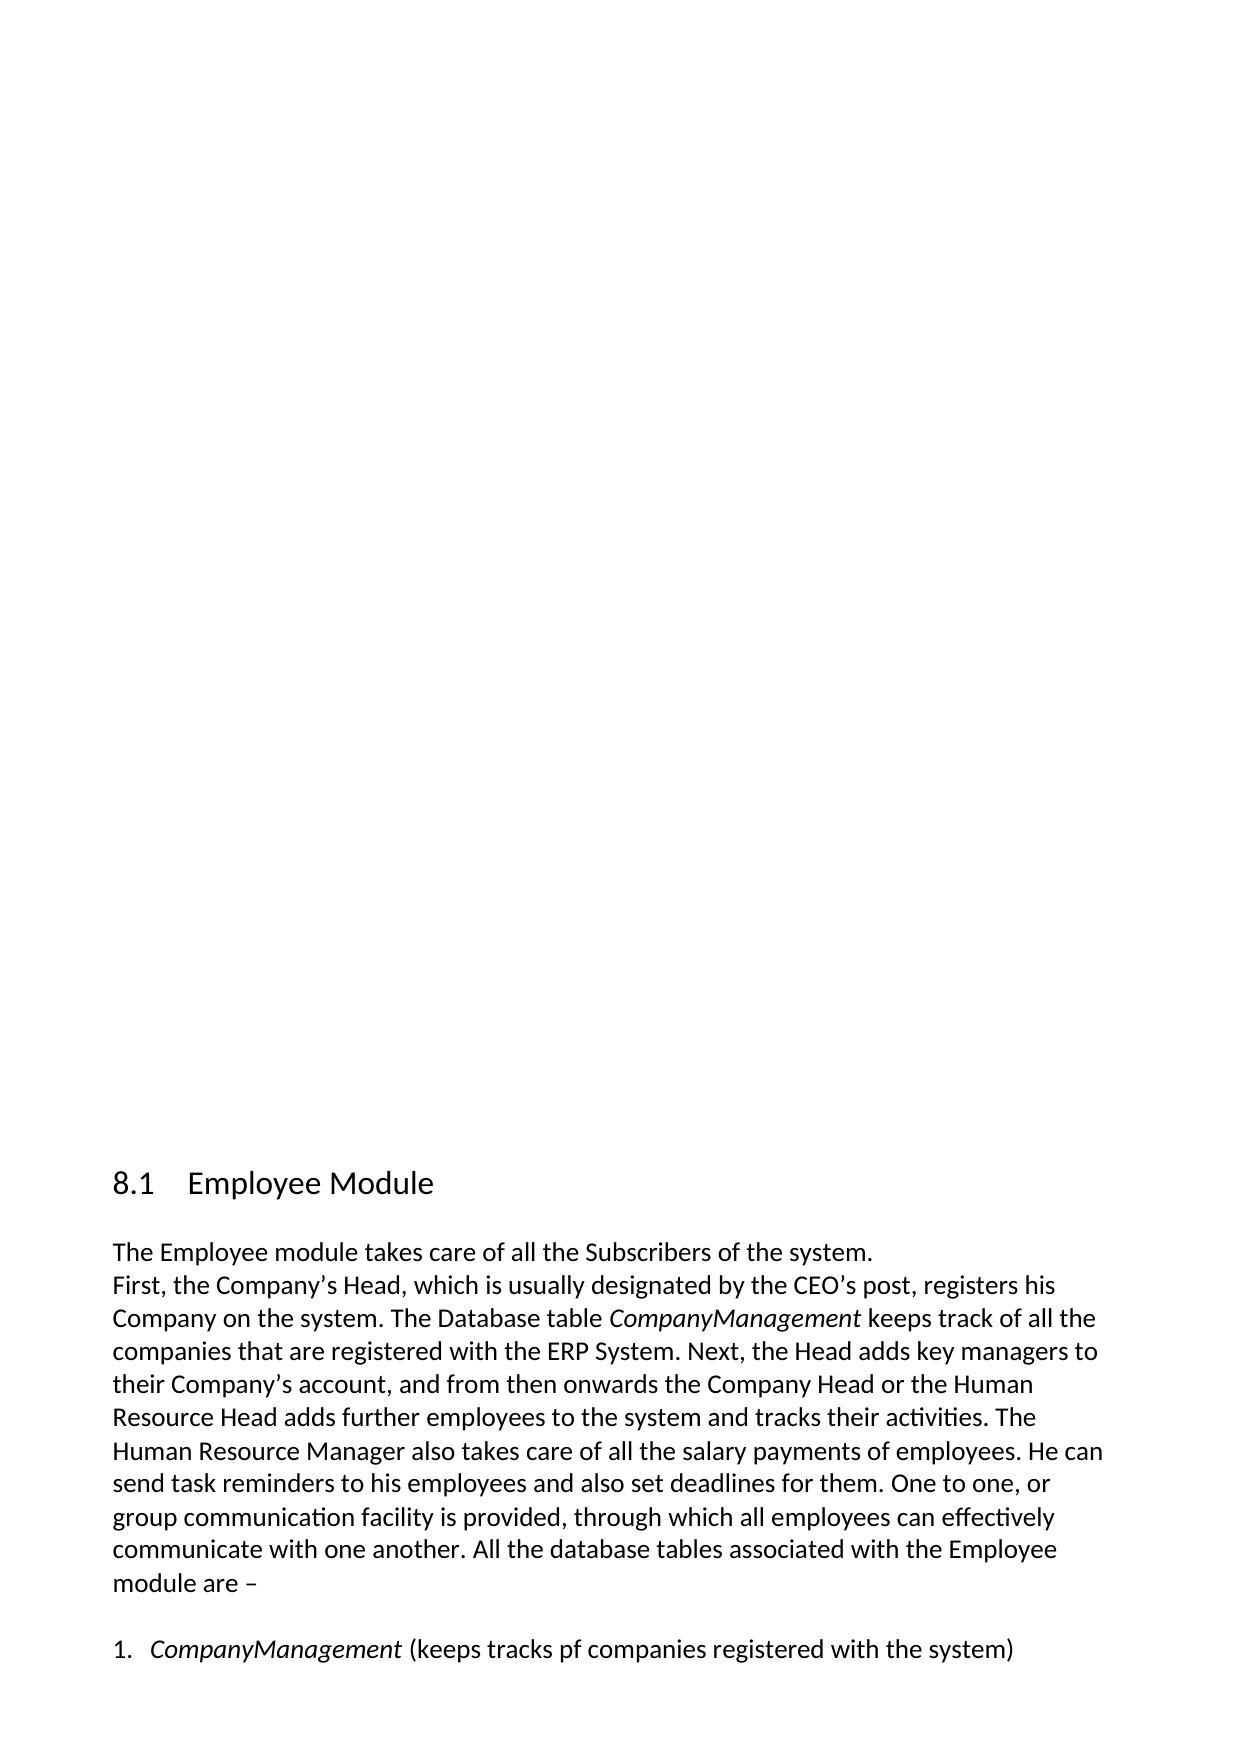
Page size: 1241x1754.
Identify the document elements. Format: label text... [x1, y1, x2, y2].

text 8.1 Employee Module [112, 1162, 1106, 1202]
text The Employee module takes care of all the Subscribers of the system. [112, 1236, 1106, 1268]
list CompanyManagement (keeps tracks pf companies registered with the system) [112, 1632, 1082, 1665]
text First, the Company’s Head, which is usually designated by the CEO’s post, registers his Company on the system. The Database table CompanyManagement keeps track of all the companies that are registered with the ERP System. Next, the Head adds key managers to their Company’s account, and from then onwards the Company Head or the Human Resource Head adds further employees to the system and tracks their activities. The Human Resource Manager also takes care of all the salary payments of employees. He can send task reminders to his employees and also set deadlines for them. One to one, or group communication facility is provided, through which all employees can effectively communicate with one another. All the database tables associated with the Employee module are – [112, 1268, 1106, 1599]
